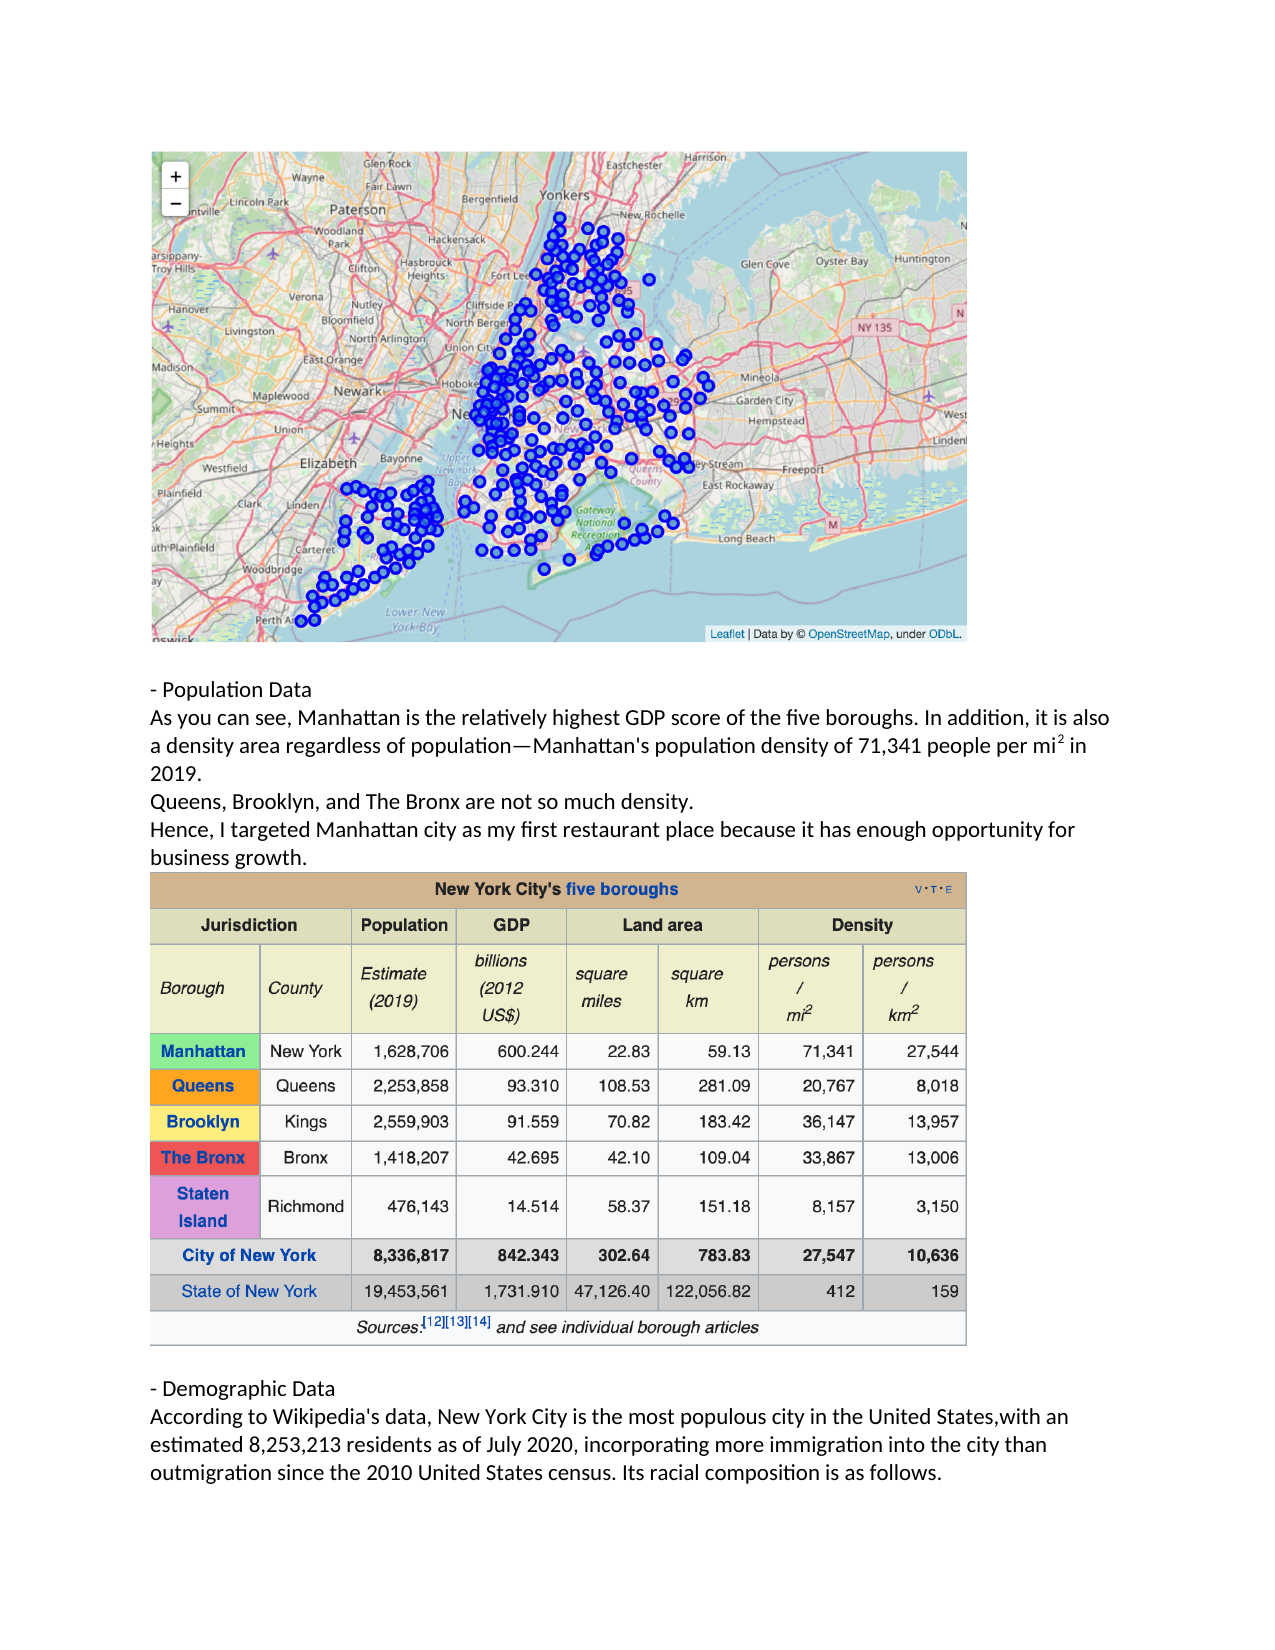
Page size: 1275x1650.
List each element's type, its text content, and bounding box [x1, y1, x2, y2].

text As you can see, Manhattan is the relatively highest GDP score of the five boroughs. In addition, it is also a density area regardless of population—Manhattan's population density of 71,341 people per mi2 in 2019. [150, 703, 1125, 787]
text - Demographic Data [150, 1374, 1125, 1402]
text Queens, Brooklyn, and The Bronx are not so much density. [150, 787, 1125, 815]
picture [150, 871, 968, 1347]
text - Population Data [150, 675, 1125, 703]
text According to Wikipedia's data, New York City is the most populous city in the United States,with an estimated 8,253,213 residents as of July 2020, incorporating more immigration into the city than outmigration since the 2010 United States census. Its racial composition is as follows. [150, 1402, 1125, 1487]
text Hence, I targeted Manhattan city as my first restaurant place because it has enough opportunity for business growth. [150, 815, 1125, 871]
picture [150, 150, 968, 647]
